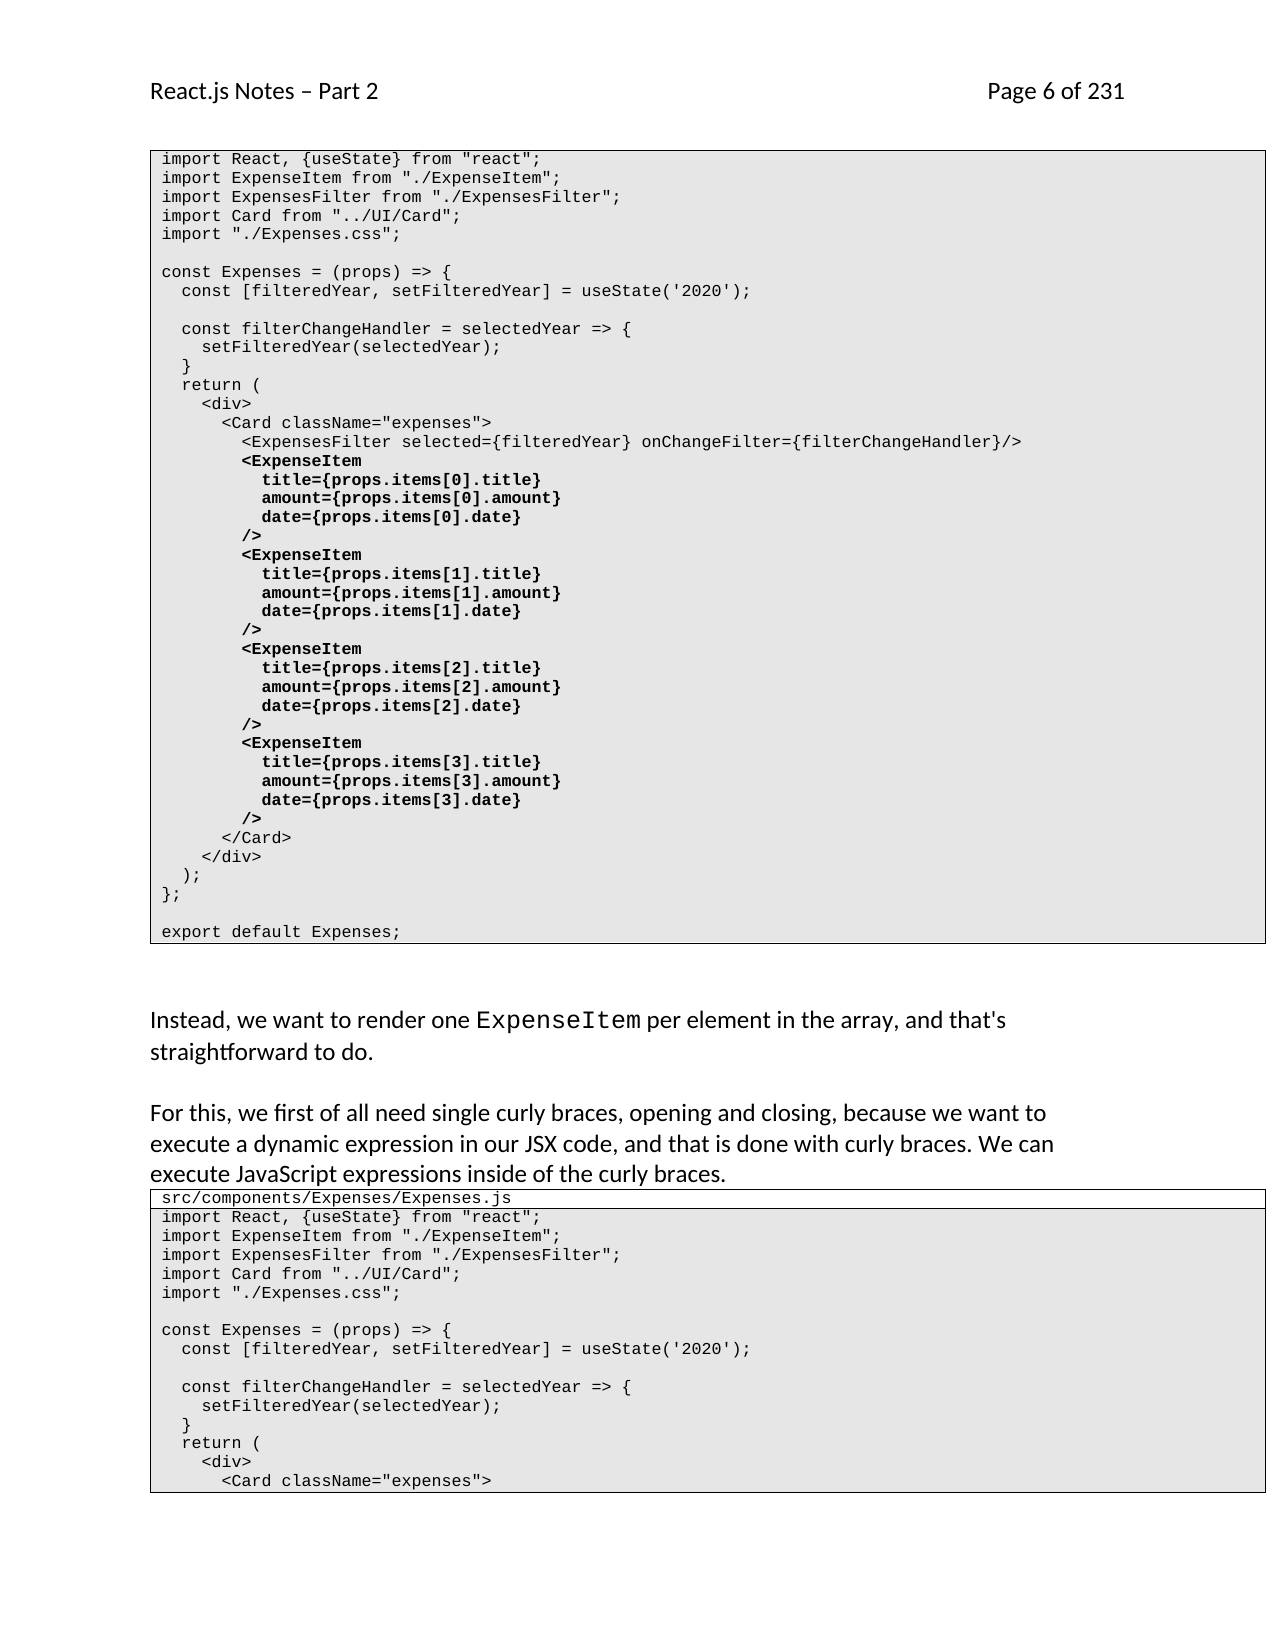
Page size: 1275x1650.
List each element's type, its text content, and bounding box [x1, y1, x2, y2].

table_header src/components/Expenses/Expenses.js [151, 1190, 1265, 1208]
text For this, we first of all need single curly braces, opening and closing, because we want to execute a dynamic expression in our JSX code, and that is done with curly braces. We can execute JavaScript expressions inside of the curly braces. [150, 1097, 1125, 1189]
table_cell import React, {useState} from "react"; import ExpenseItem from "./ExpenseItem"; import ExpensesFilter from "./ExpensesFilter"; import Card from "../UI/Card"; import "./Expenses.css"; const Expenses = (props) => { const [filteredYear, setFilteredYear] = useState('2020'); const filterChangeHandler = selectedYear => { setFilteredYear(selectedYear); } return ( <div> <Card className="expenses"> <ExpensesFilter selected={filteredYear} onChangeFilter={filterChangeHandler}/> <ExpenseItem title={props.items[0].title} amount={props.items[0].amount} date={props.items[0].date} /> <ExpenseItem title={props.items[1].title} amount={props.items[1].amount} date={props.items[1].date} /> <ExpenseItem title={props.items[2].title} amount={props.items[2].amount} date={props.items[2].date} /> <ExpenseItem title={props.items[3].title} amount={props.items[3].amount} date={props.items[3].date} /> </Card> </div> ); }; export default Expenses; [151, 151, 1265, 942]
text Instead, we want to render one ExpenseItem per element in the array, and that's straightforward to do. [150, 1004, 1125, 1067]
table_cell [151, 1209, 1265, 1492]
